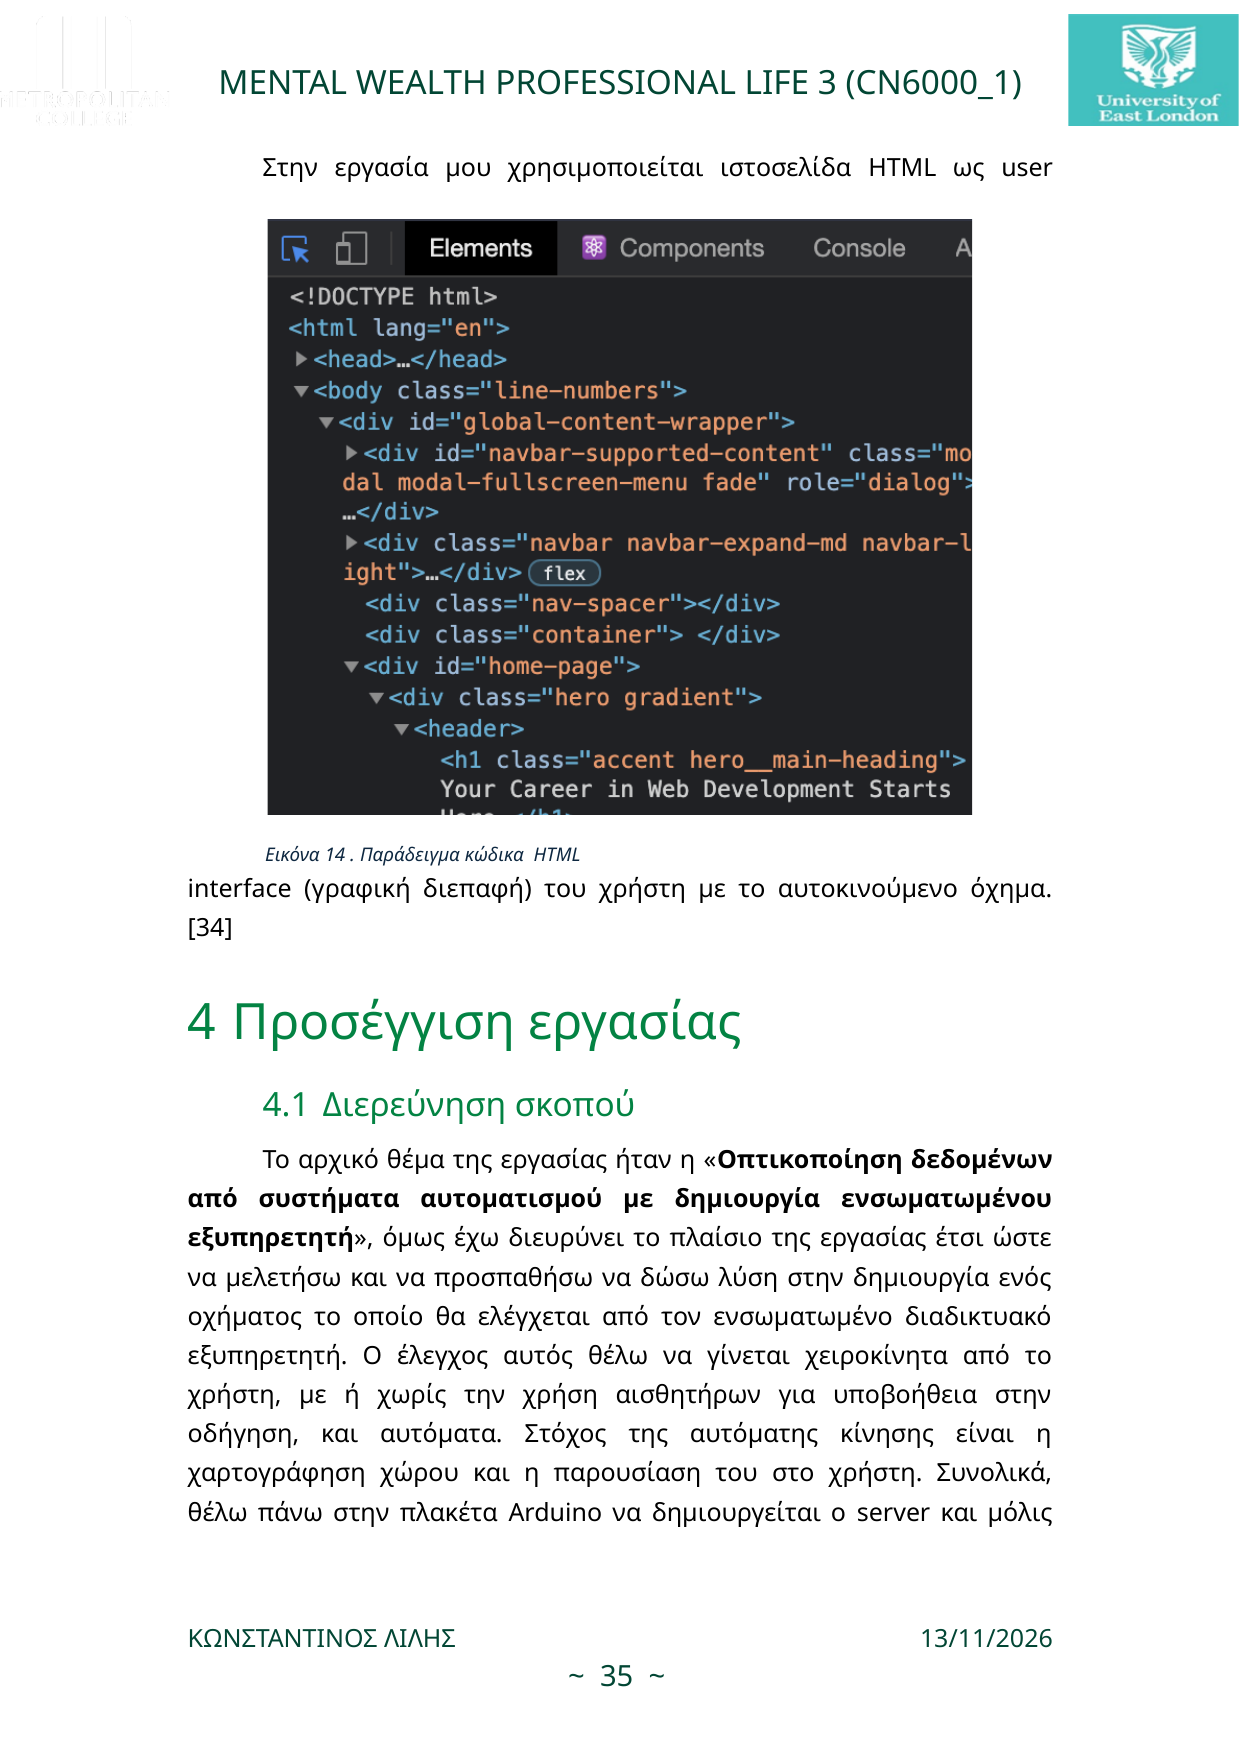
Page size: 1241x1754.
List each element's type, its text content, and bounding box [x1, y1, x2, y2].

picture [266, 219, 972, 814]
picture [0, 13, 171, 126]
subtitle Διερεύνηση σκοπού [262, 1081, 1053, 1127]
subtitle Προσέγγιση εργασίας [187, 986, 1053, 1054]
picture [1066, 14, 1238, 124]
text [187, 1142, 1053, 1528]
